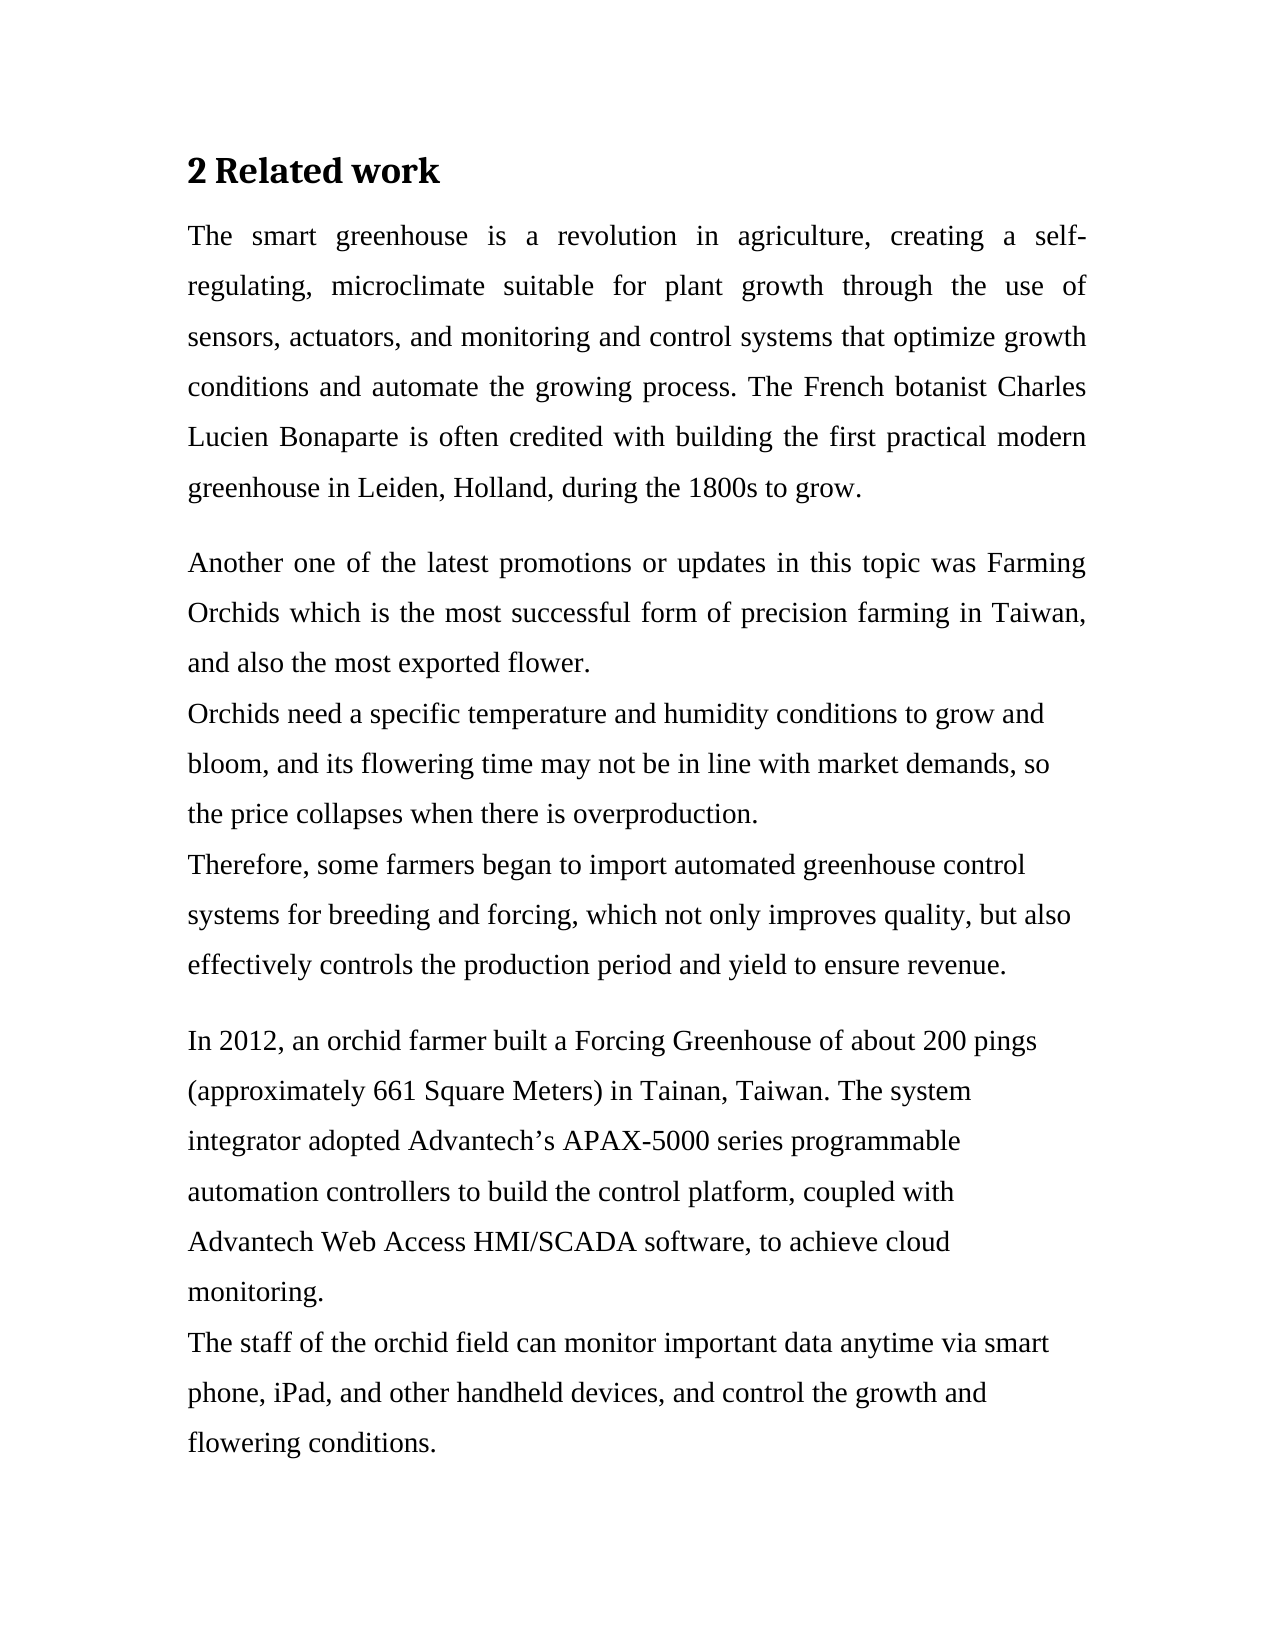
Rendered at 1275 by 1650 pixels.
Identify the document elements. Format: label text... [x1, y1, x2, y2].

text Orchids need a specific temperature and humidity conditions to grow and bloom, and its flowering time may not be in line with market demands, so the price collapses when there is overproduction. [187, 696, 1087, 830]
text Therefore, some farmers began to import automated greenhouse control systems for breeding and forcing, which not only improves quality, but also effectively controls the production period and yield to ensure revenue. [187, 847, 1087, 981]
text Another one of the latest promotions or updates in this topic was Farming Orchids which is the most successful form of precision farming in Taiwan, and also the most exported flower. [187, 545, 1087, 679]
subtitle 2 Related work [187, 150, 1087, 193]
text In 2012, an orchid farmer built a Forcing Greenhouse of about 200 pings (approximately 661 Square Meters) in Tainan, Taiwan. The system integrator adopted Advantech’s APAX-5000 series programmable automation controllers to build the control platform, coupled with Advantech Web Access HMI/SCADA software, to achieve cloud monitoring. [187, 1023, 1087, 1308]
text The smart greenhouse is a revolution in agriculture, creating a self-regulating, microclimate suitable for plant growth through the use of sensors, actuators, and monitoring and control systems that optimize growth conditions and automate the growing process. The French botanist Charles Lucien Bonaparte is often credited with building the first practical modern greenhouse in Leiden, Holland, during the 1800s to grow. [187, 218, 1087, 503]
text The staff of the orchid field can monitor important data anytime via smart phone, iPad, and other handheld devices, and control the growth and flowering conditions. [187, 1325, 1087, 1459]
